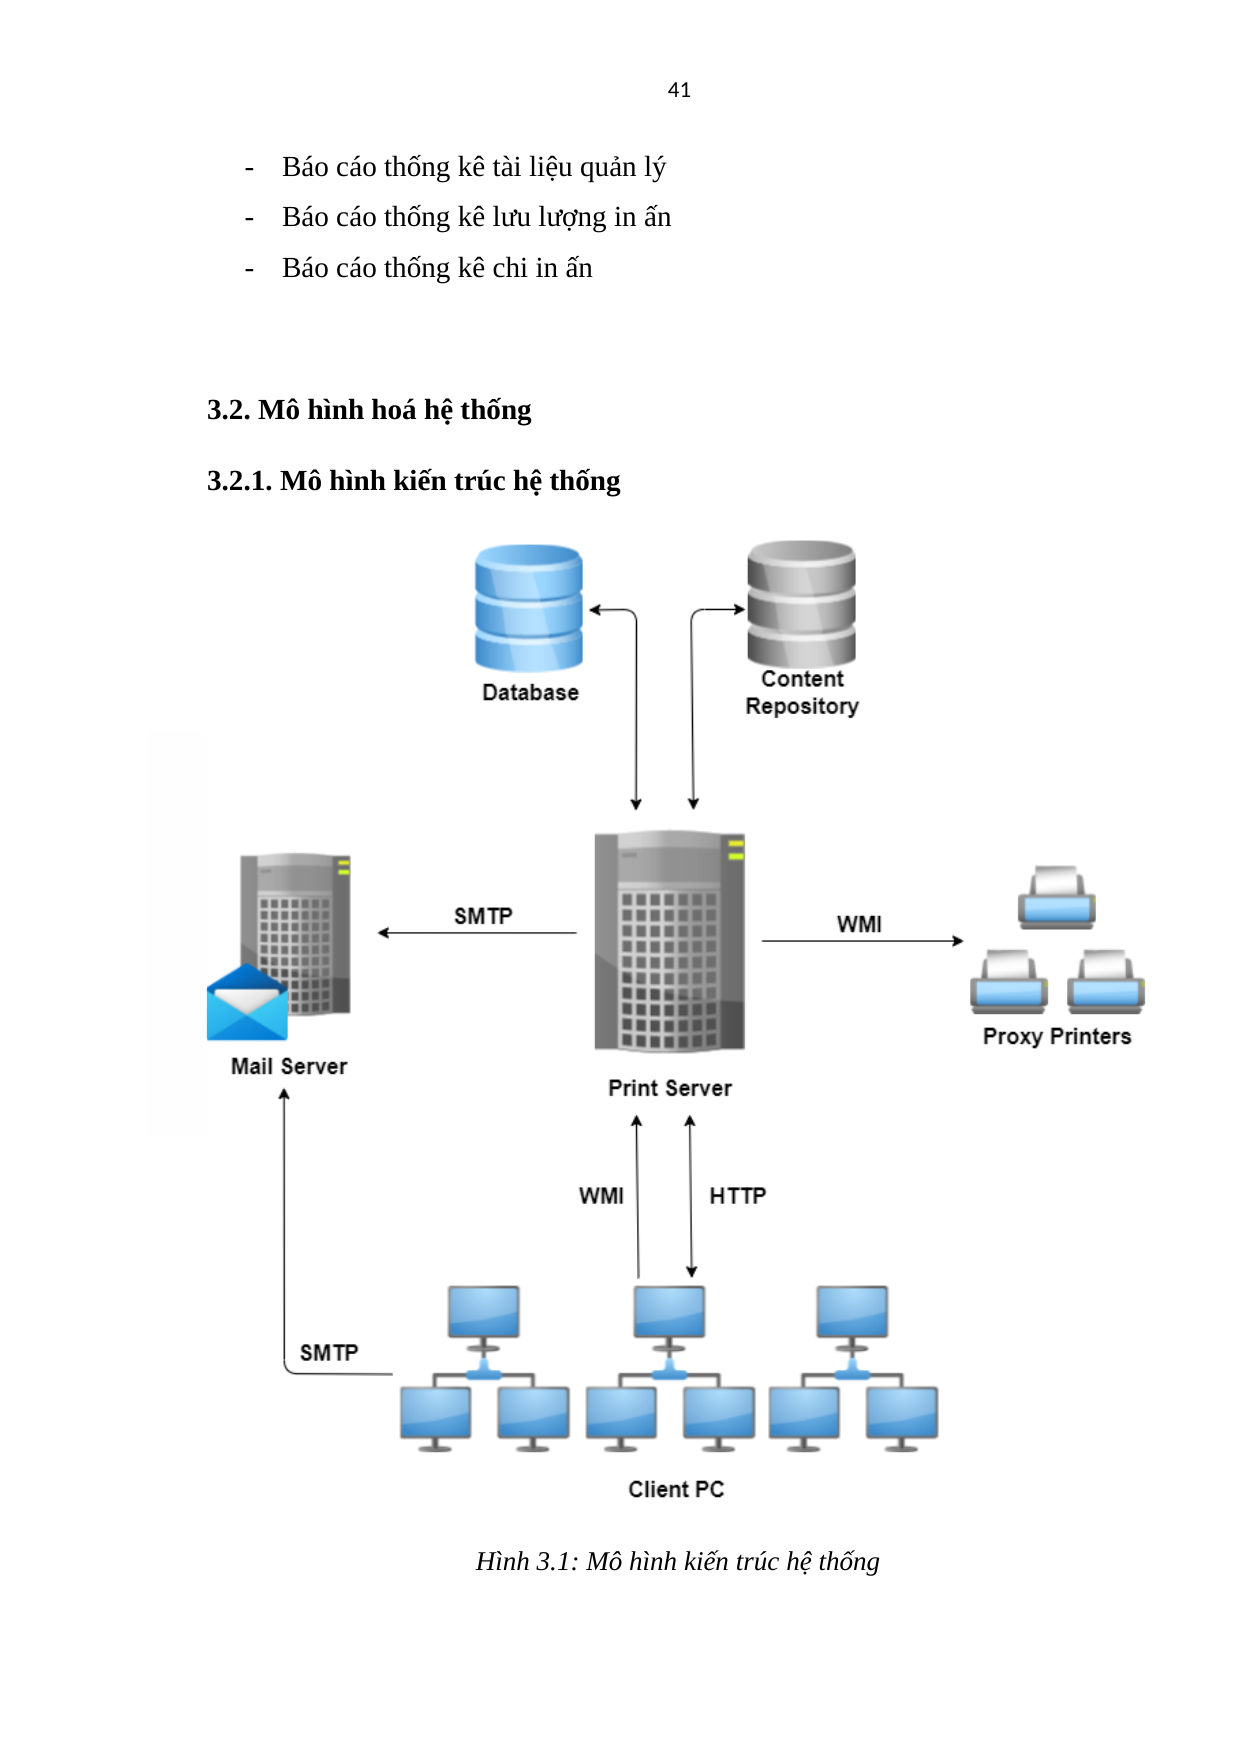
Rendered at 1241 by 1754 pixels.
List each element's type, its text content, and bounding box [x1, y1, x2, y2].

list Báo cáo thống kê chi in ấn [244, 250, 1152, 283]
subtitle 3.2.1. Mô hình kiến trúc hệ thống [207, 463, 1152, 497]
list Báo cáo thống kê lưu lượng in ấn [244, 199, 1152, 233]
subtitle 3.2. Mô hình hoá hệ thống [207, 392, 1152, 426]
picture [145, 538, 1152, 1511]
list Báo cáo thống kê tài liệu quản lý [244, 149, 1152, 183]
text Hình 3.1: Mô hình kiến trúc hệ thống [207, 1545, 1152, 1576]
